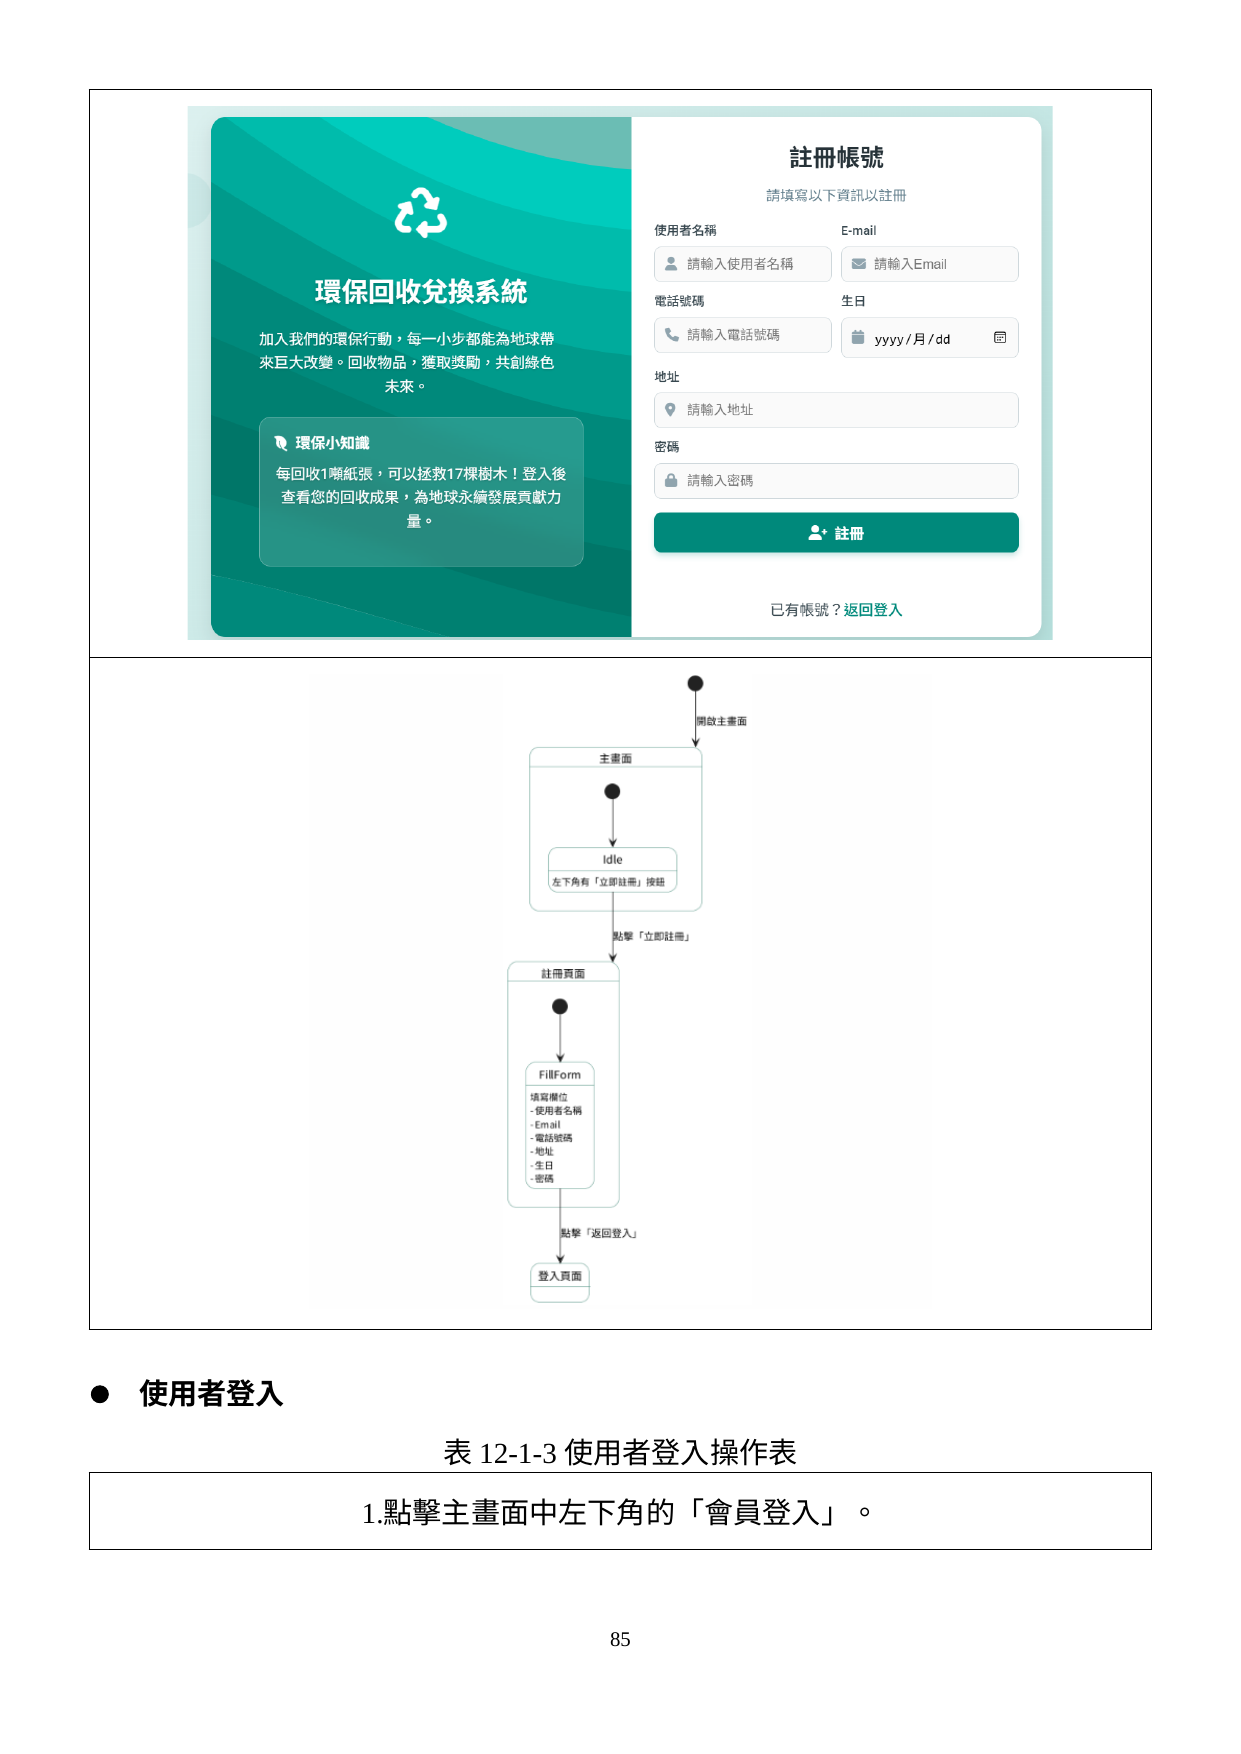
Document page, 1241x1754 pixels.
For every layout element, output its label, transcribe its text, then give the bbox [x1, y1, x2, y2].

list 使用者登入 [89, 1354, 1152, 1429]
table_header 1.點擊主畫面中左下角的「會員登入」。 [90, 1473, 1151, 1548]
table_cell [90, 90, 1151, 657]
text 表 12-1-3 使用者登入操作表 [89, 1429, 1152, 1472]
picture [308, 674, 932, 1309]
picture [187, 106, 1053, 640]
table_cell [90, 658, 1151, 1328]
